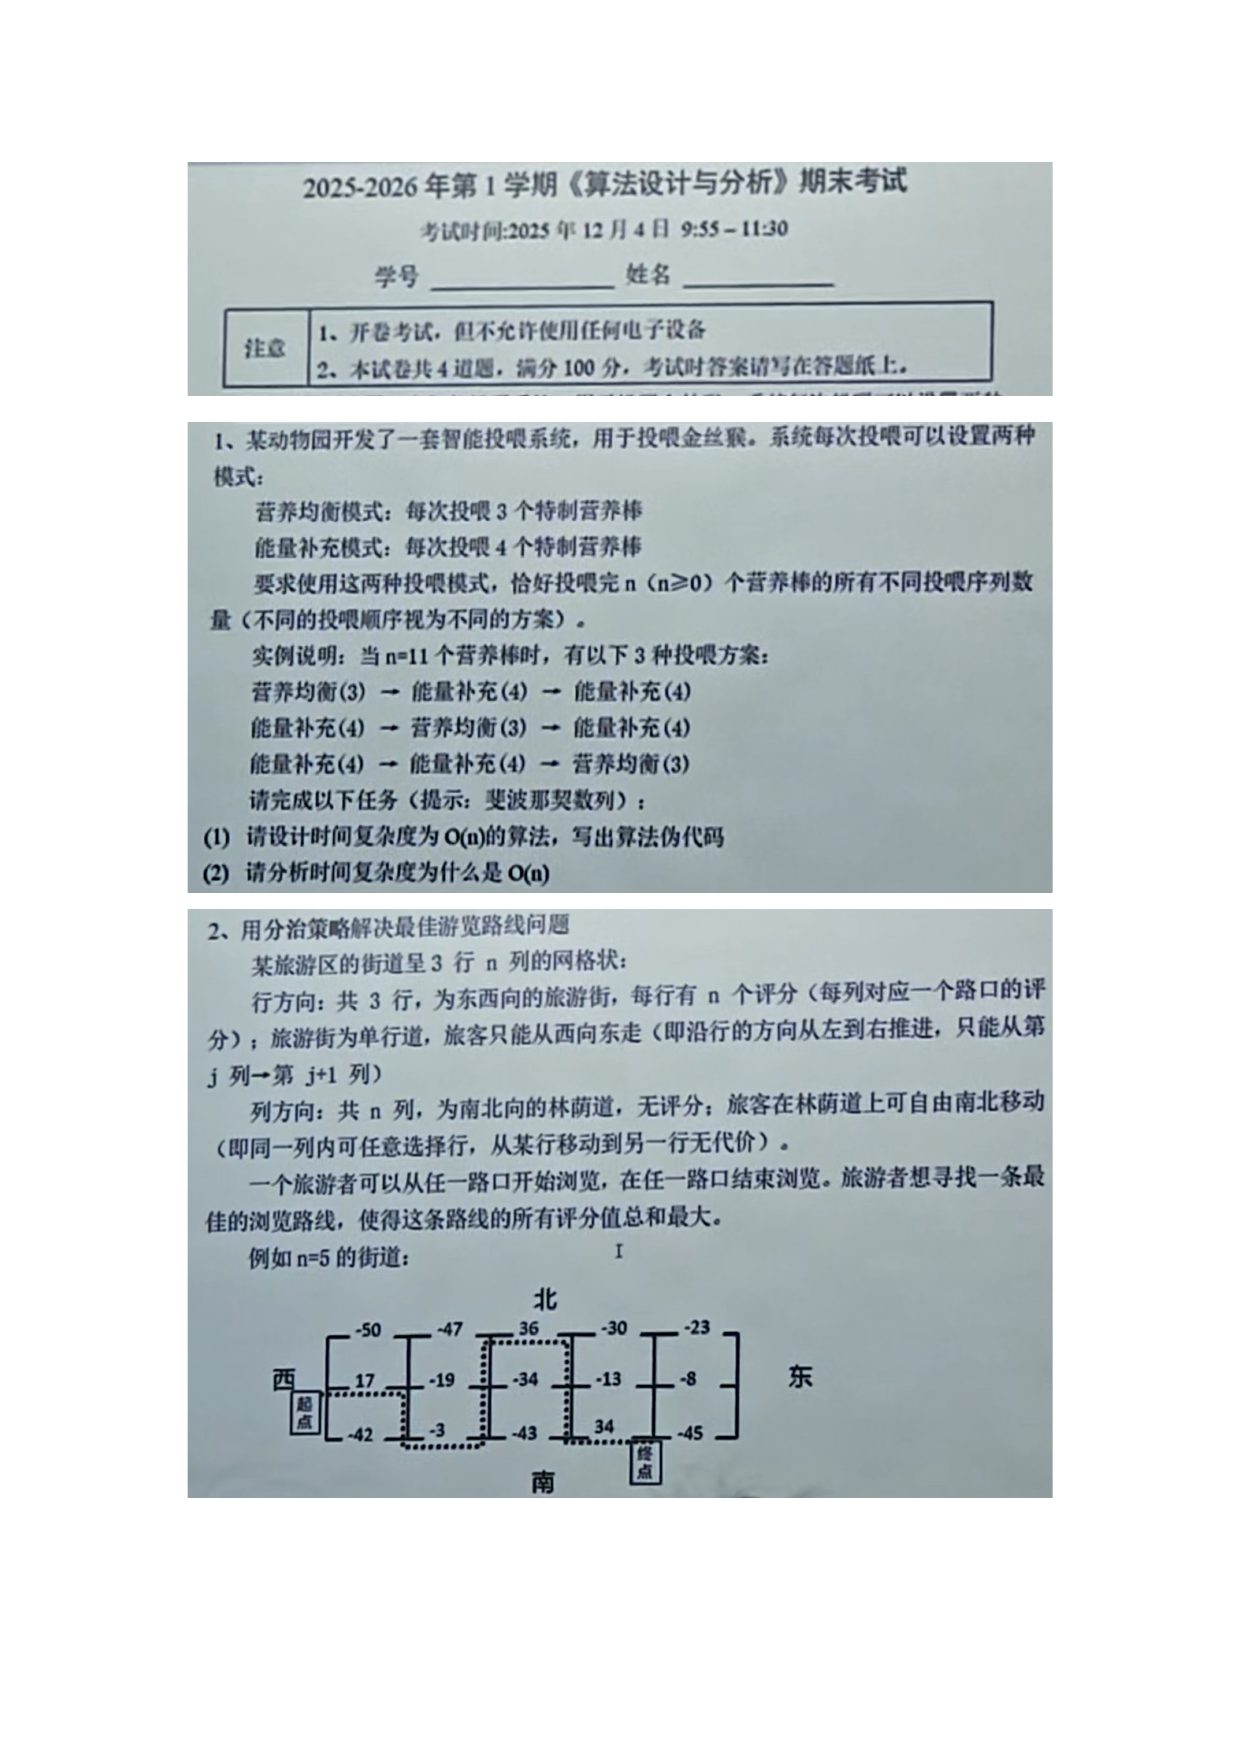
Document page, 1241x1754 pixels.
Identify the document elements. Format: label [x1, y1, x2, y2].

picture [187, 422, 1053, 893]
picture [187, 909, 1053, 1498]
picture [187, 162, 1053, 396]
